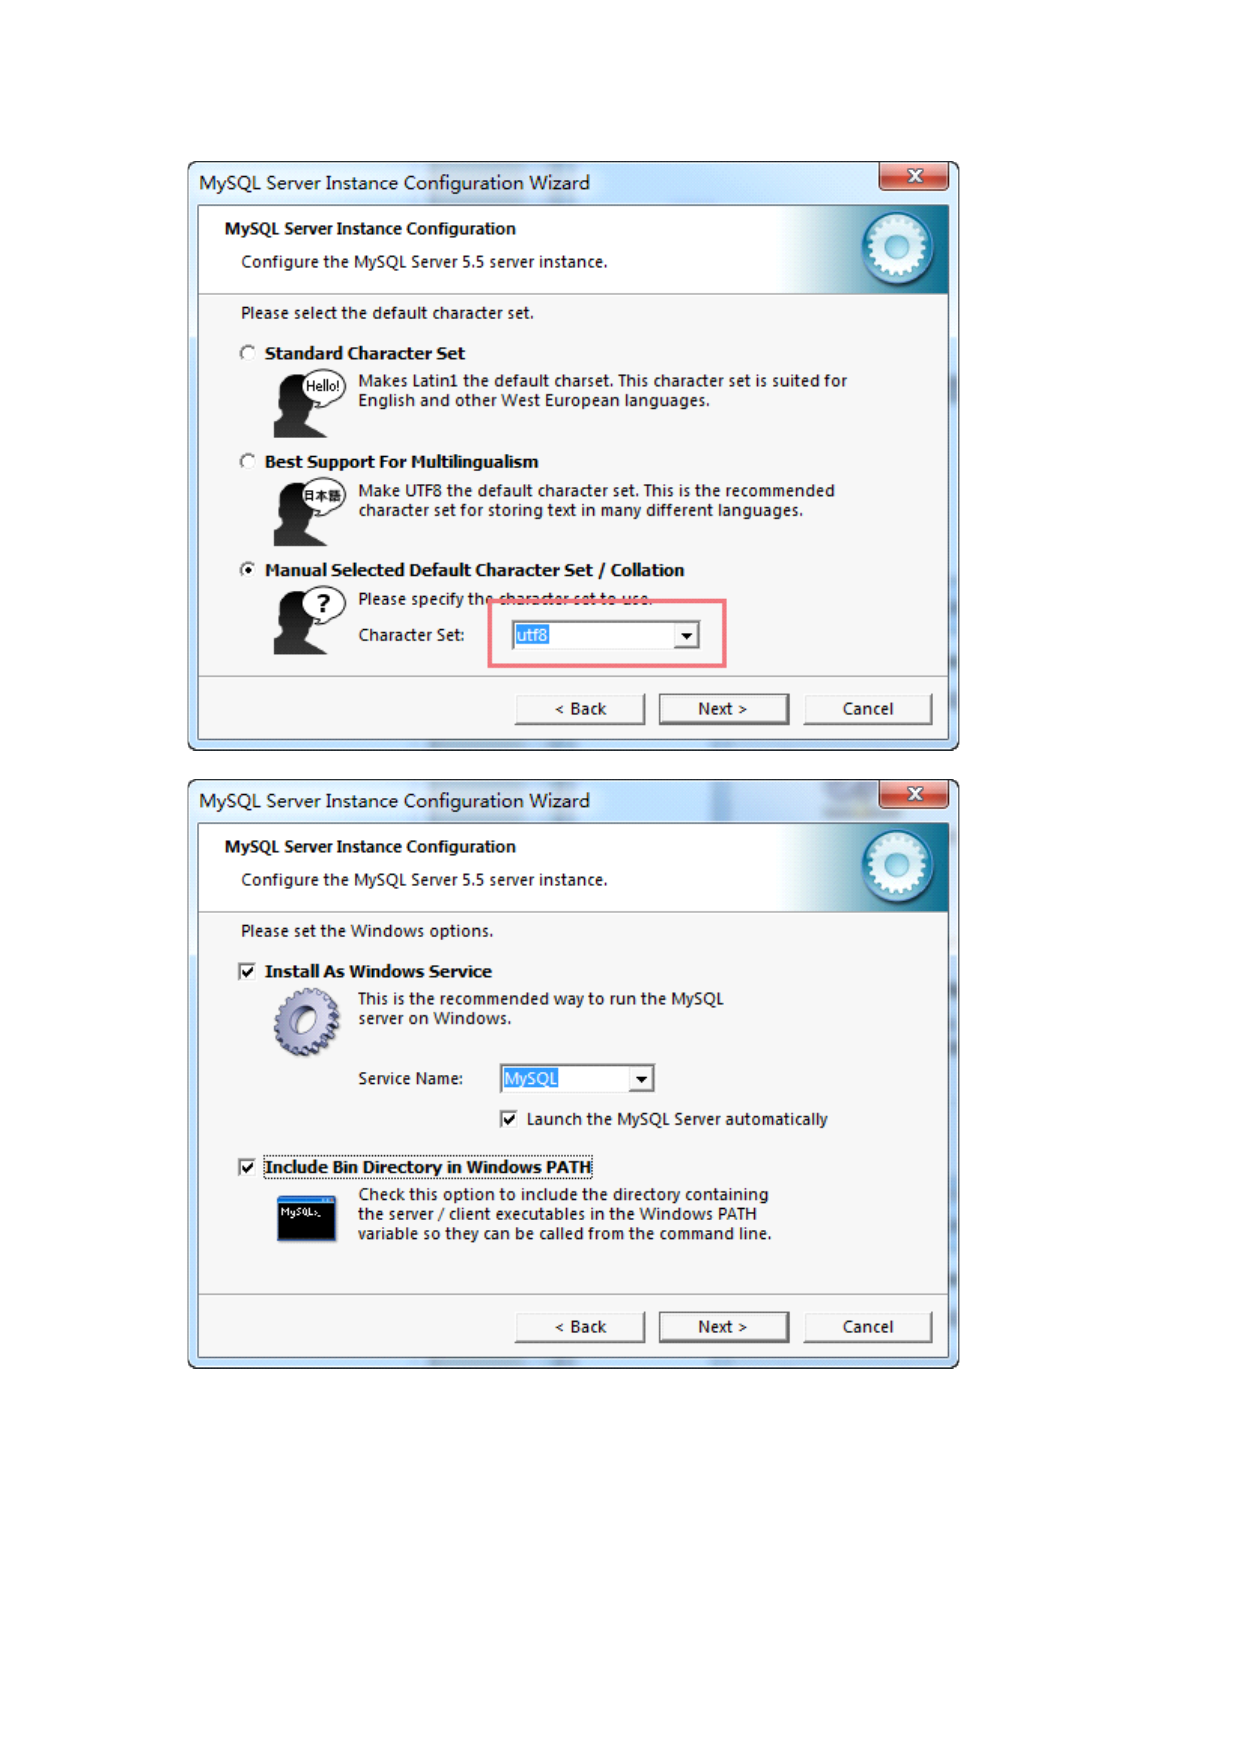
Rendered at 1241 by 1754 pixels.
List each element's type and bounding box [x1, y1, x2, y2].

picture [187, 161, 960, 751]
picture [187, 779, 960, 1369]
